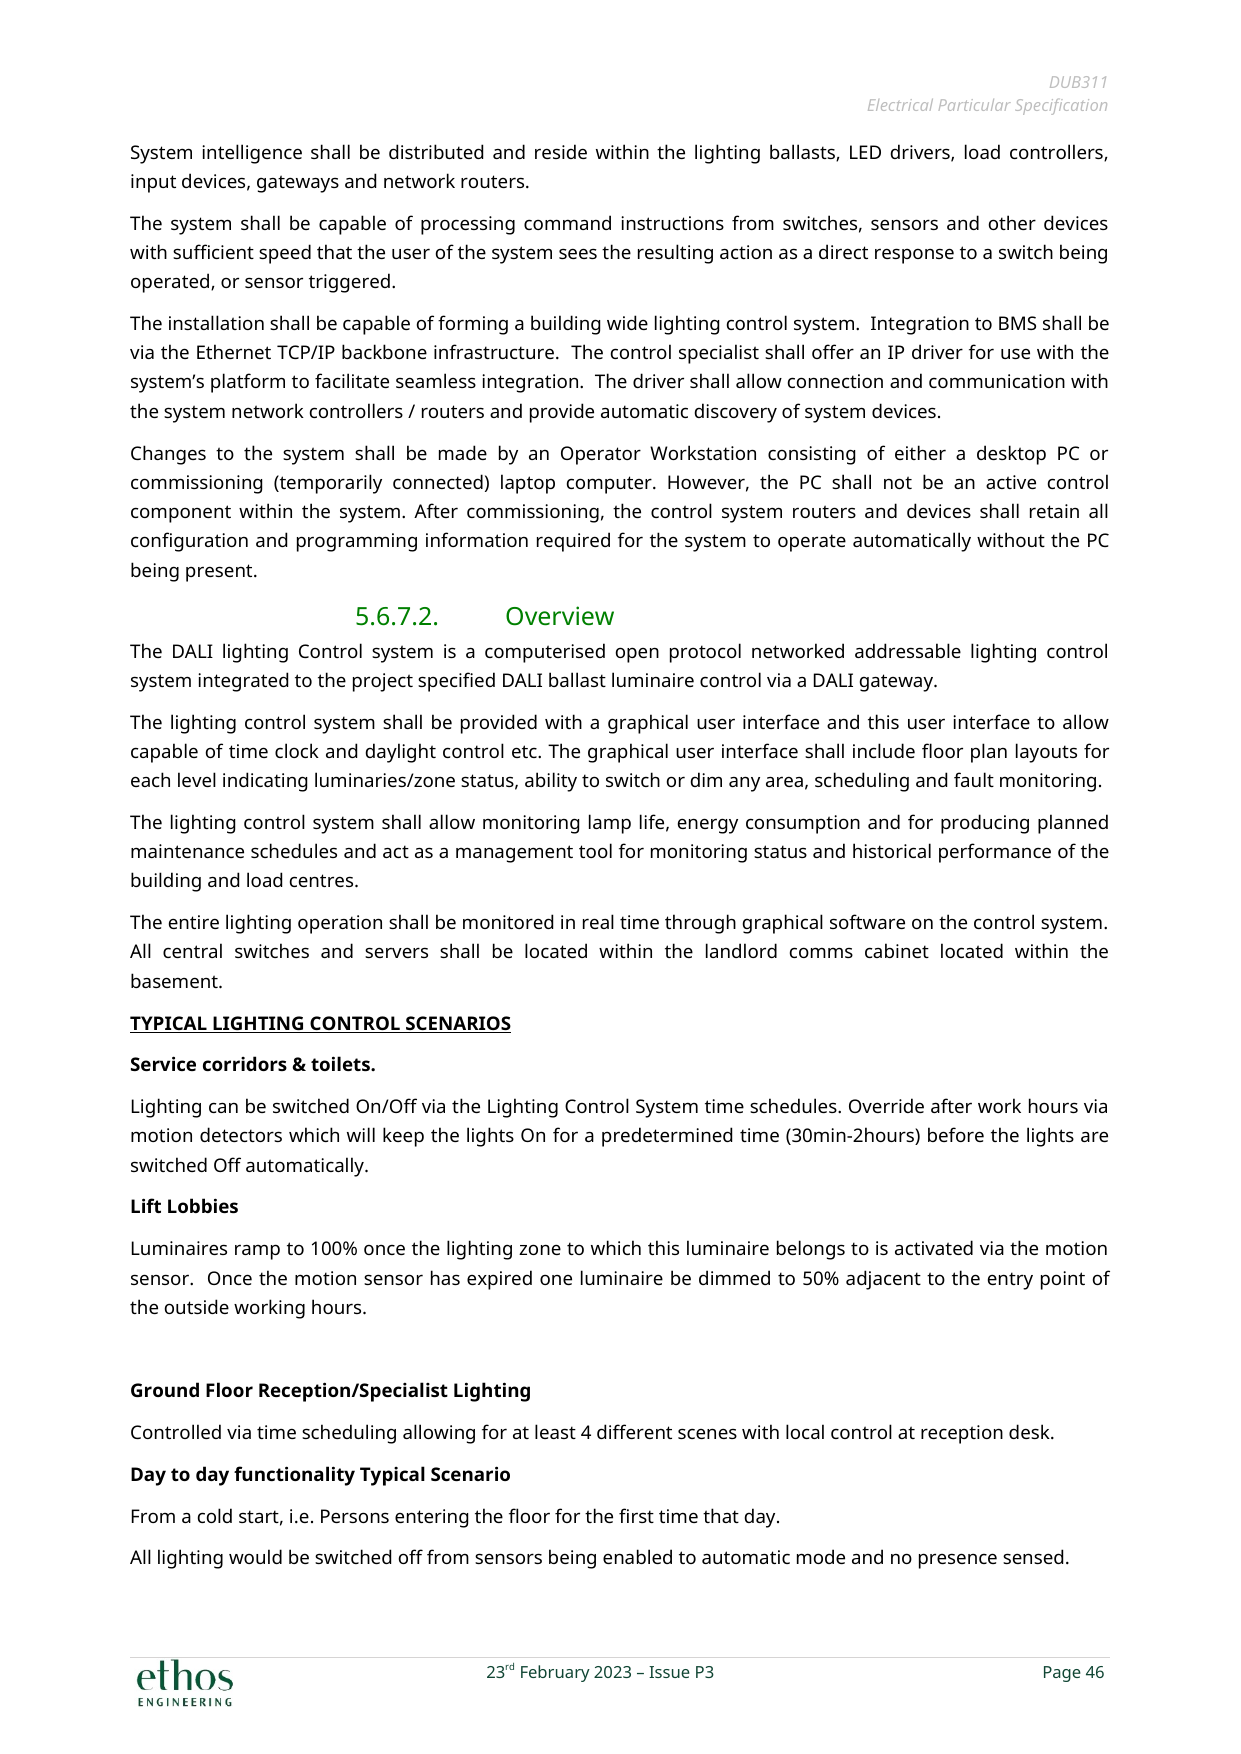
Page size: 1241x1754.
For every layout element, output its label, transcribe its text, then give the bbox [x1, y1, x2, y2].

text Lighting can be switched On/Off via the Lighting Control System time schedules. Override after work hours via motion detectors which will keep the lights On for a predetermined time (30min-2hours) before the lights are switched Off automatically. [130, 1093, 1110, 1177]
text Changes to the system shall be made by an Operator Workstation consisting of either a desktop PC or commissioning (temporarily connected) laptop computer. However, the PC shall not be an active control component within the system. After commissioning, the control system routers and devices shall retain all configuration and programming information required for the system to operate automatically without the PC being present. [130, 440, 1110, 582]
text Ground Floor Reception/Specialist Lighting [130, 1378, 1110, 1403]
text Day to day functionality Typical Scenario [130, 1461, 1110, 1487]
text Lift Lobbies [130, 1194, 1110, 1219]
text The lighting control system shall be provided with a graphical user interface and this user interface to allow capable of time clock and daylight control etc. The graphical user interface shall include floor plan layouts for each level indicating luminaries/zone status, ability to switch or dim any area, scheduling and fault monitoring. [130, 709, 1110, 793]
text The installation shall be capable of forming a building wide lighting control system. Integration to BMS shall be via the Ethernet TCP/IP backbone infrastructure. The control specialist shall offer an IP driver for use with the system’s platform to facilitate seamless integration. The driver shall allow connection and communication with the system network controllers / routers and provide automatic discovery of system devices. [130, 310, 1110, 424]
text Service corridors & toilets. [130, 1052, 1110, 1077]
text TYPICAL LIGHTING CONTROL SCENARIOS [130, 1010, 1110, 1035]
subtitle Overview [355, 599, 1110, 633]
text The entire lighting operation shall be monitored in real time through graphical software on the control system. All central switches and servers shall be located within the landlord comms cabinet located within the basement. [130, 909, 1110, 994]
text System intelligence shall be distributed and reside within the lighting ballasts, LED drivers, load controllers, input devices, gateways and network routers. [130, 139, 1110, 194]
text The system shall be capable of processing command instructions from switches, sensors and other devices with sufficient speed that the user of the system sees the resulting action as a direct response to a switch being operated, or sensor triggered. [130, 210, 1110, 294]
picture [134, 1658, 234, 1707]
text All lighting would be switched off from sensors being enabled to automatic mode and no presence sensed. [130, 1545, 1110, 1570]
text The DALI lighting Control system is a computerised open protocol networked addressable lighting control system integrated to the project specified DALI ballast luminaire control via a DALI gateway. [130, 638, 1110, 693]
text The lighting control system shall allow monitoring lamp life, energy consumption and for producing planned maintenance schedules and act as a management tool for monitoring status and historical performance of the building and load centres. [130, 809, 1110, 893]
text Luminaires ramp to 100% once the lighting zone to which this luminaire belongs to is activated via the motion sensor. Once the motion sensor has expired one luminaire be dimmed to 50% adjacent to the entry point of the outside working hours. [130, 1236, 1110, 1319]
text From a cold start, i.e. Persons entering the floor for the first time that day. [130, 1503, 1110, 1528]
text Controlled via time scheduling allowing for at least 4 different scenes with local control at reception desk. [130, 1419, 1110, 1445]
